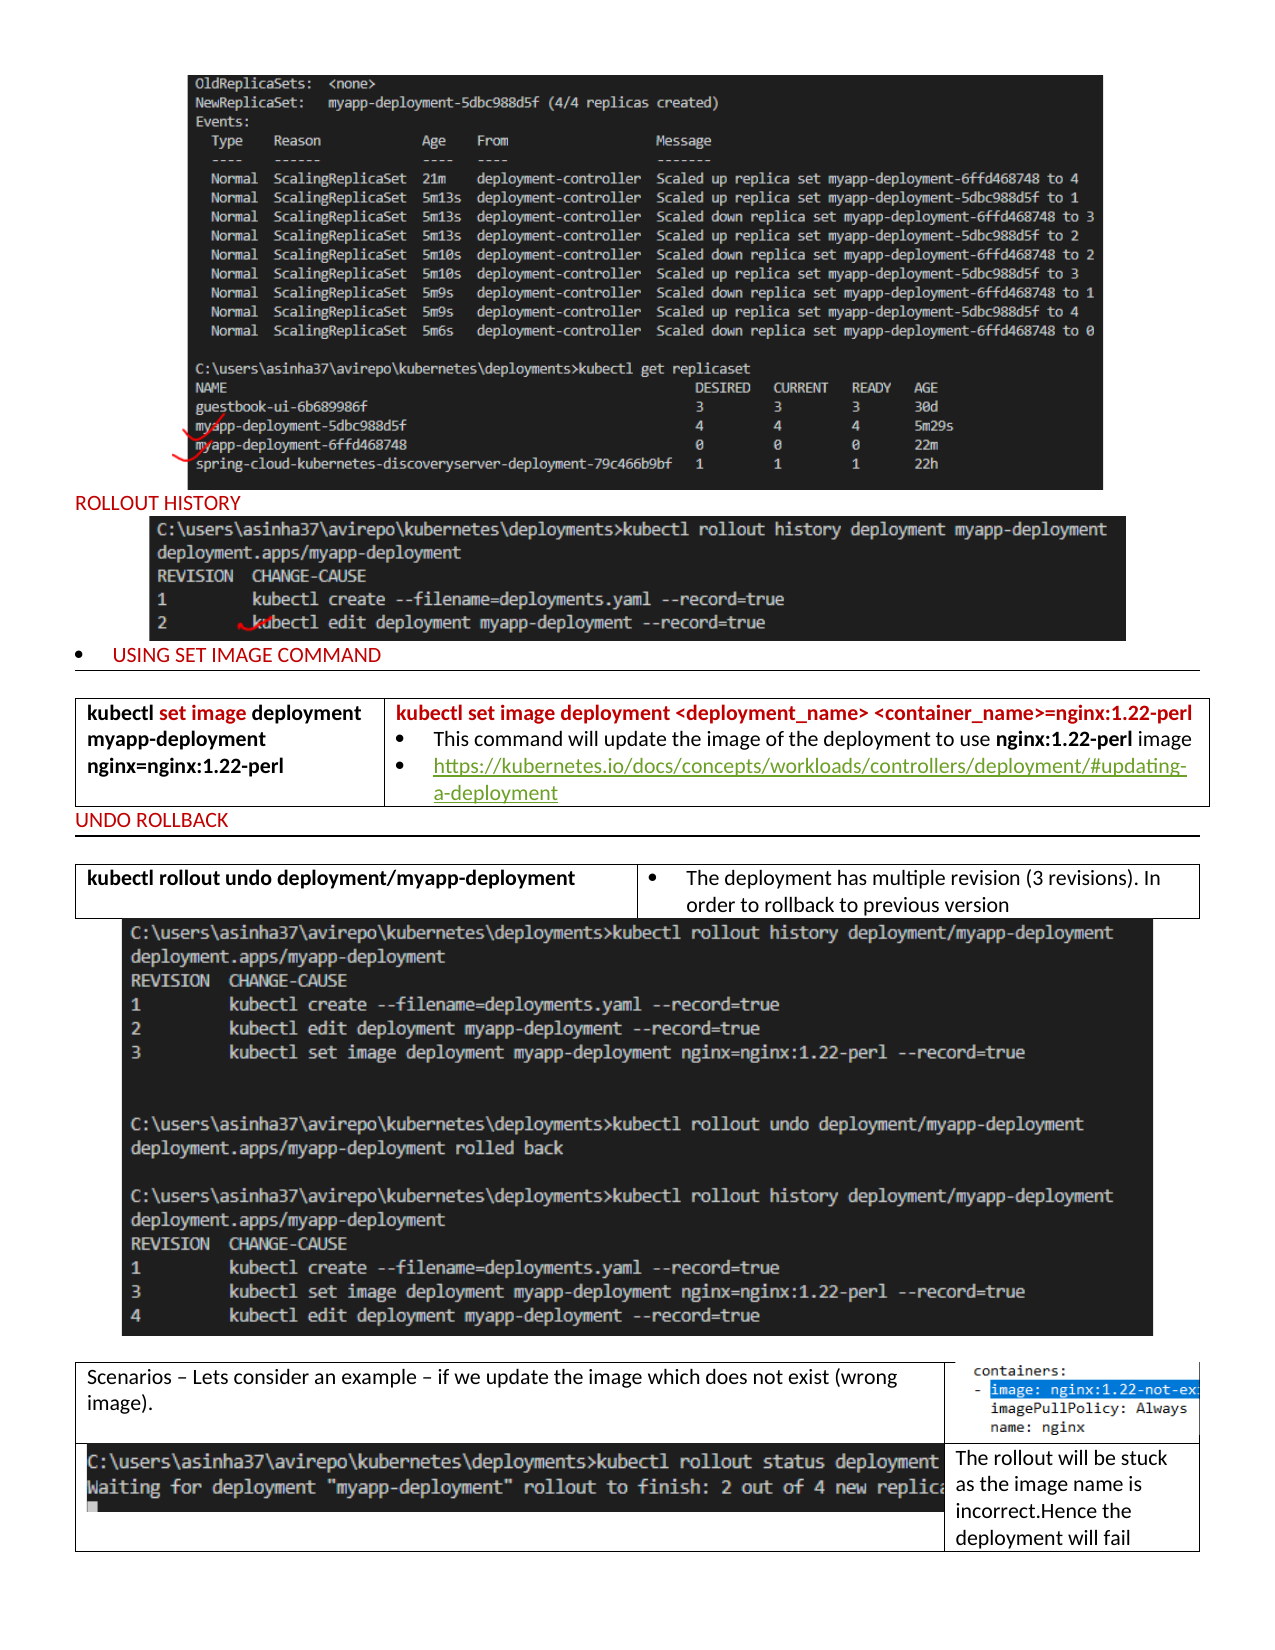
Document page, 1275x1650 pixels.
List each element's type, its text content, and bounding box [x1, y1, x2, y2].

picture [955, 1362, 1200, 1435]
table_header Scenarios – Lets consider an example – if we update the image which does not exist (wrong image). [76, 1363, 944, 1443]
table_header The deployment has multiple revision (3 revisions). In order to rollback to previous version [638, 865, 1199, 918]
table_header kubectl set image deployment myapp-deployment nginx=nginx:1.22-perl [76, 699, 384, 806]
picture [86, 1443, 945, 1512]
picture [171, 75, 1104, 490]
list USING SET IMAGE COMMAND [75, 641, 1200, 670]
table_header kubectl rollout undo deployment/myapp-deployment [76, 865, 637, 918]
table_header [945, 1363, 1199, 1443]
table_header kubectl set image deployment <deployment_name> <container_name>=nginx:1.22-perl This command will update the image of the deployment to use nginx:1.22-perl image https://kubernetes.io/docs/concepts/workloads/controllers/deployment/#updating-a-deployment [385, 699, 1209, 806]
table_cell The rollout will be stuck as the image name is incorrect.Hence the deployment will fail [945, 1444, 1199, 1551]
table_cell [76, 1444, 944, 1551]
text UNDO ROLLBACK [75, 807, 1200, 835]
picture [121, 918, 1154, 1336]
text ROLLOUT HISTORY [75, 489, 1200, 516]
picture [149, 516, 1126, 641]
